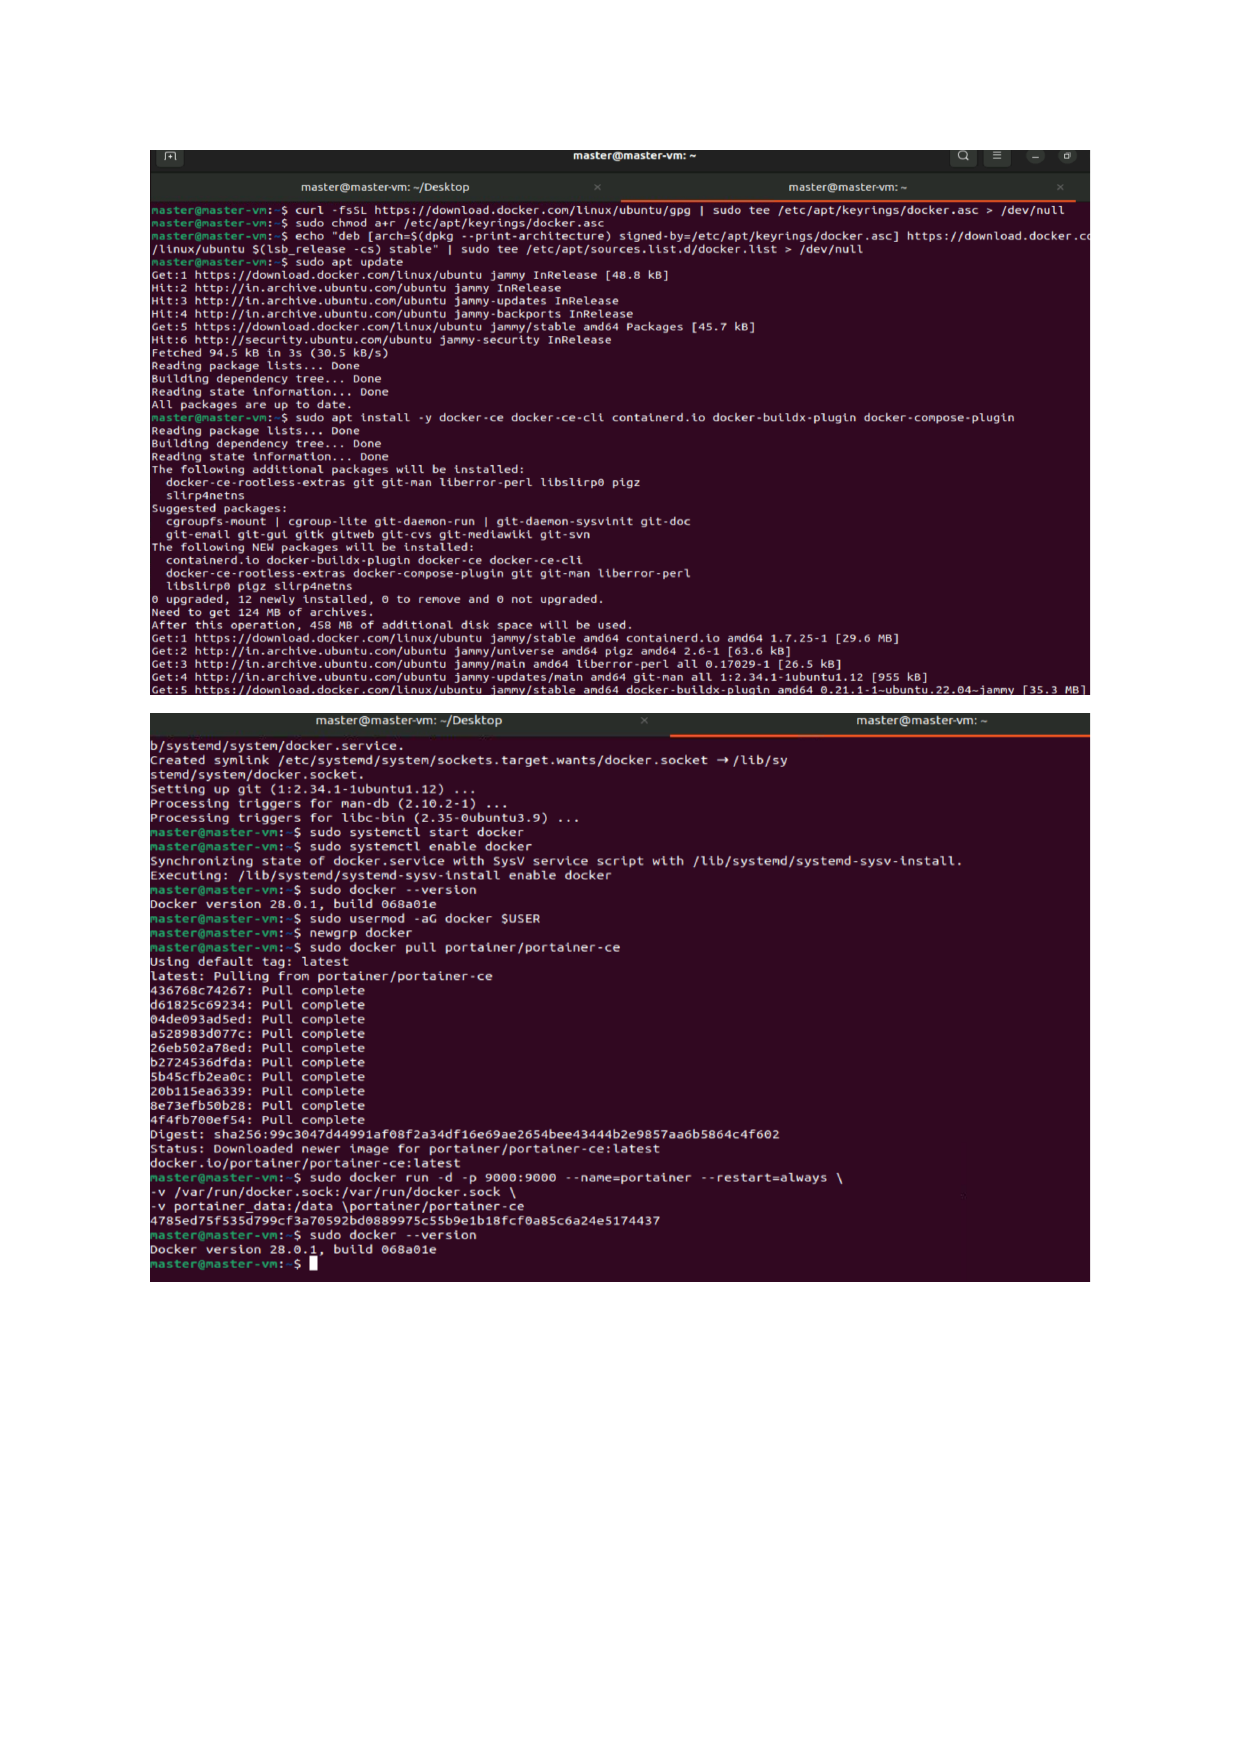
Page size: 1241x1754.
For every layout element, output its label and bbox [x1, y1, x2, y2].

picture [150, 150, 1091, 695]
picture [150, 713, 1091, 1282]
